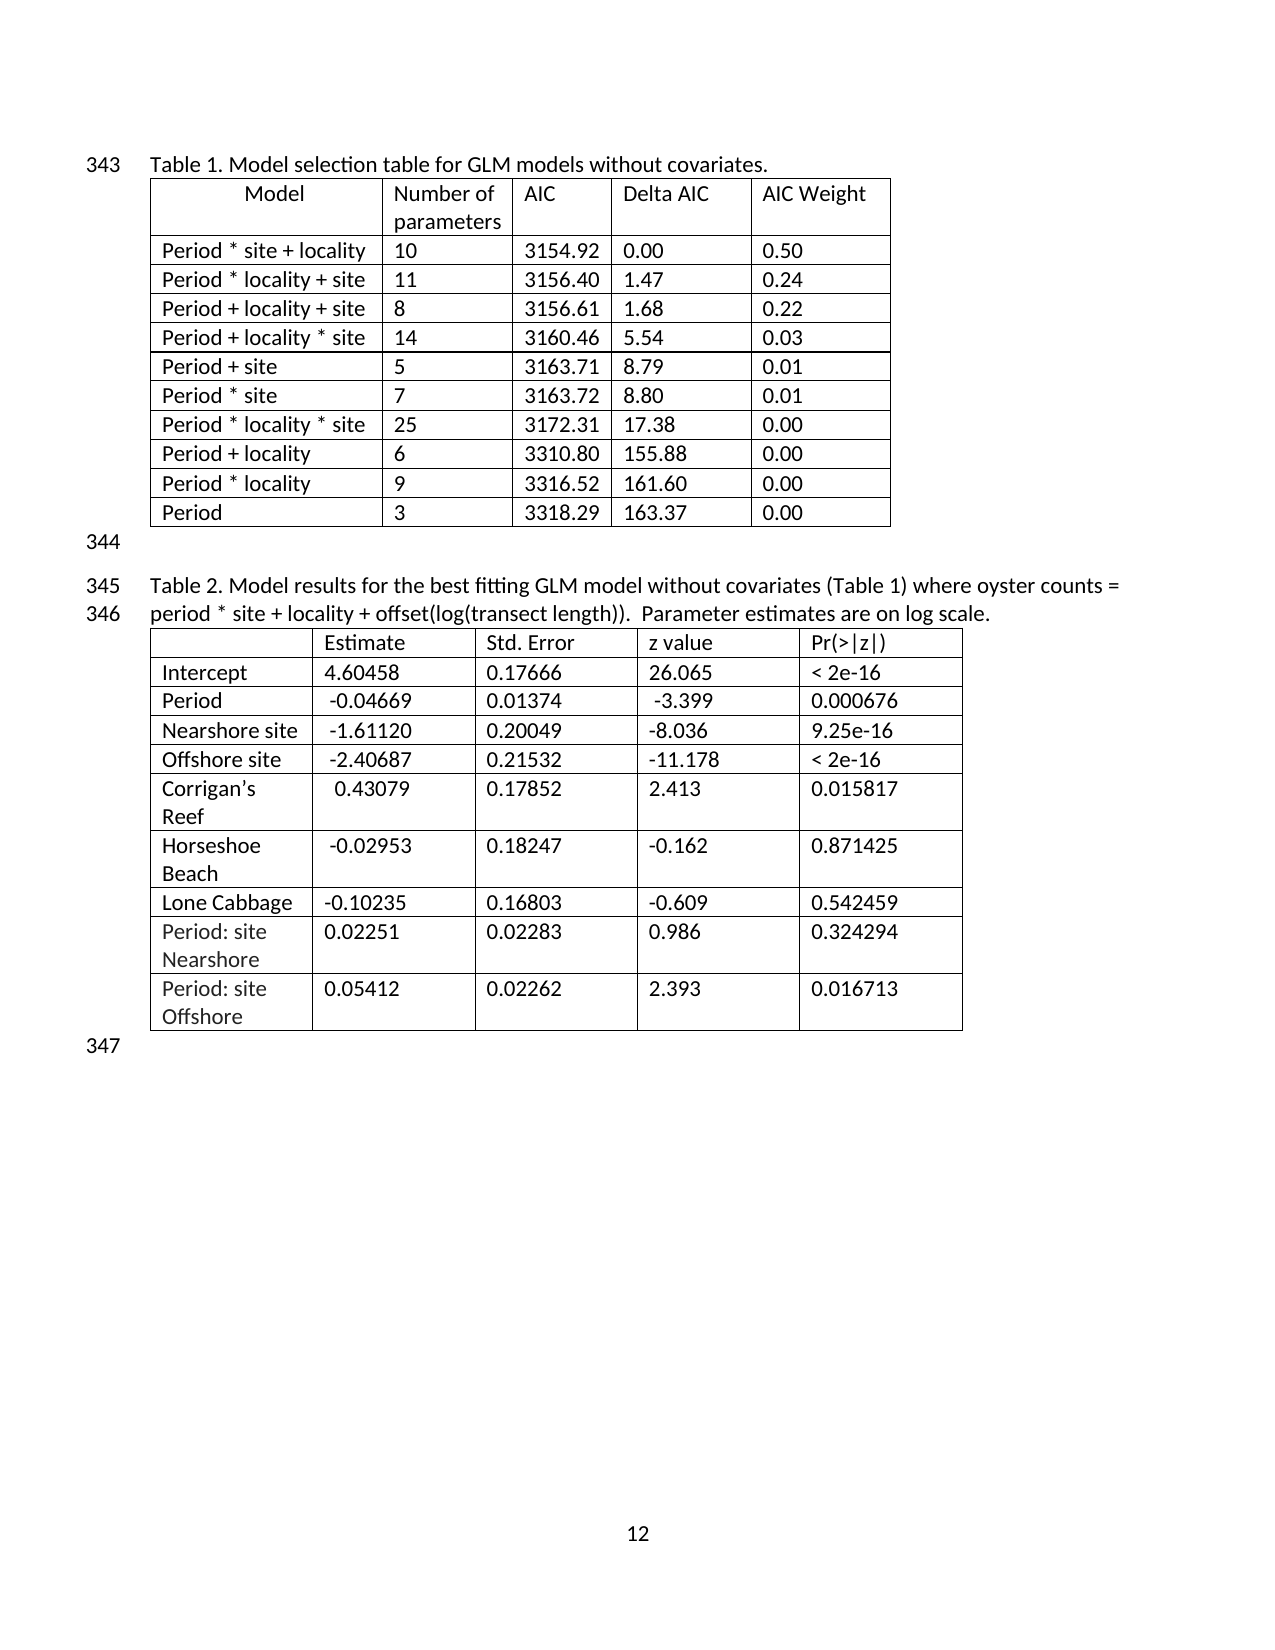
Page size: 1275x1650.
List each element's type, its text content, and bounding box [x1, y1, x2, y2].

table_cell Period + locality + site [151, 294, 382, 322]
table_cell 5 [383, 353, 512, 380]
table_cell -0.10235 [313, 888, 475, 916]
table_cell 0.50 [752, 236, 890, 264]
table_cell 161.60 [612, 469, 751, 497]
table_cell -8.036 [638, 716, 799, 744]
table_header Number of parameters [383, 179, 512, 235]
table_cell Horseshoe Beach [151, 831, 312, 887]
table_cell 26.065 [638, 658, 799, 686]
table_cell 2.393 [638, 974, 799, 1030]
table_cell 3156.61 [513, 294, 611, 322]
table_cell 0.24 [752, 265, 890, 293]
table_cell 0.542459 [800, 888, 962, 916]
table_cell Period [151, 687, 312, 715]
table_cell 0.00 [752, 440, 890, 468]
table_cell 0.17666 [476, 658, 637, 686]
table_cell 0.01 [752, 353, 890, 380]
table_cell 0.17852 [476, 774, 637, 830]
table_cell 0.01374 [476, 687, 637, 715]
table_cell 3163.71 [513, 353, 611, 380]
table_cell 0.00 [612, 236, 751, 264]
table_cell 8 [383, 294, 512, 322]
table_cell -3.399 [638, 687, 799, 715]
table_cell 155.88 [612, 440, 751, 468]
table_cell Period * locality + site [151, 265, 382, 293]
table_cell 6 [383, 440, 512, 468]
table_header Std. Error [476, 629, 637, 657]
table_cell -2.40687 [313, 745, 475, 773]
table_cell 0.016713 [800, 974, 962, 1030]
table_cell Period * site + locality [151, 236, 382, 264]
table_cell < 2e-16 [800, 745, 962, 773]
table_cell 8.79 [612, 353, 751, 380]
table_cell Period + locality [151, 440, 382, 468]
table_header Estimate [313, 629, 475, 657]
table_cell 0.05412 [313, 974, 475, 1030]
table_cell 0.02262 [476, 974, 637, 1030]
table_cell 10 [383, 236, 512, 264]
table_cell 0.015817 [800, 774, 962, 830]
table_cell Lone Cabbage [151, 888, 312, 916]
table_cell 0.000676 [800, 687, 962, 715]
table_cell Period [151, 498, 382, 526]
table_cell 0.02251 [313, 917, 475, 973]
table_cell 0.18247 [476, 831, 637, 887]
table_cell 0.00 [752, 469, 890, 497]
table_cell 3316.52 [513, 469, 611, 497]
table_cell 5.54 [612, 323, 751, 351]
table_cell Period + site [151, 353, 382, 380]
table_cell 0.00 [752, 411, 890, 438]
table_cell 3154.92 [513, 236, 611, 264]
table_cell Period * site [151, 381, 382, 409]
table_cell 9.25e-16 [800, 716, 962, 744]
table_cell -1.61120 [313, 716, 475, 744]
table_cell Period * locality [151, 469, 382, 497]
table_cell 0.43079 [313, 774, 475, 830]
table_cell Intercept [151, 658, 312, 686]
table_header Model [151, 179, 382, 235]
table_cell -11.178 [638, 745, 799, 773]
table_cell 0.03 [752, 323, 890, 351]
table_cell 8.80 [612, 381, 751, 409]
table_cell 0.324294 [800, 917, 962, 973]
table_cell -0.02953 [313, 831, 475, 887]
table_cell Corrigan’s Reef [151, 774, 312, 830]
table_cell 3310.80 [513, 440, 611, 468]
table_cell Nearshore site [151, 716, 312, 744]
table_cell 0.00 [752, 498, 890, 526]
table_header [151, 629, 312, 657]
table_cell 0.16803 [476, 888, 637, 916]
table_header AIC [513, 179, 611, 235]
table_cell Offshore site [151, 745, 312, 773]
table_header Pr(>|z|) [800, 629, 962, 657]
table_cell -0.162 [638, 831, 799, 887]
table_cell < 2e-16 [800, 658, 962, 686]
table_cell 3163.72 [513, 381, 611, 409]
table_cell -0.609 [638, 888, 799, 916]
table_cell Period: site Nearshore [259, 917, 312, 973]
table_cell 7 [383, 381, 512, 409]
table_cell 1.68 [612, 294, 751, 322]
table_cell 0.21532 [476, 745, 637, 773]
table_cell 25 [383, 411, 512, 438]
table_cell 0.986 [638, 917, 799, 973]
table_cell 3160.46 [513, 323, 611, 351]
table_cell 0.22 [752, 294, 890, 322]
table_cell Period + locality * site [151, 323, 382, 351]
table_cell 3 [383, 498, 512, 526]
table_cell 1.47 [612, 265, 751, 293]
text Table 2. Model results for the best fitting GLM model without covariates (Table 1) where oyster counts = period * site + locality + offset(log(transect length)). Parameter estimates are on log scale. [150, 571, 1125, 627]
table_cell Period: site Offshore [243, 974, 312, 1030]
table_header AIC Weight [752, 179, 890, 235]
table_cell 0.871425 [800, 831, 962, 887]
table_cell 2.413 [638, 774, 799, 830]
table_cell 3318.29 [513, 498, 611, 526]
table_cell 3172.31 [513, 411, 611, 438]
table_header Delta AIC [612, 179, 751, 235]
table_cell 11 [383, 265, 512, 293]
table_cell 0.02283 [476, 917, 637, 973]
table_cell 3156.40 [513, 265, 611, 293]
text Table 1. Model selection table for GLM models without covariates. [150, 150, 1125, 178]
table_cell 4.60458 [313, 658, 475, 686]
table_cell 17.38 [612, 411, 751, 438]
table_cell 163.37 [612, 498, 751, 526]
table_cell -0.04669 [313, 687, 475, 715]
table_cell Period * locality * site [151, 411, 382, 438]
table_cell 9 [383, 469, 512, 497]
table_cell 0.20049 [476, 716, 637, 744]
table_cell 0.01 [752, 381, 890, 409]
table_cell 14 [383, 323, 512, 351]
table_header z value [638, 629, 799, 657]
